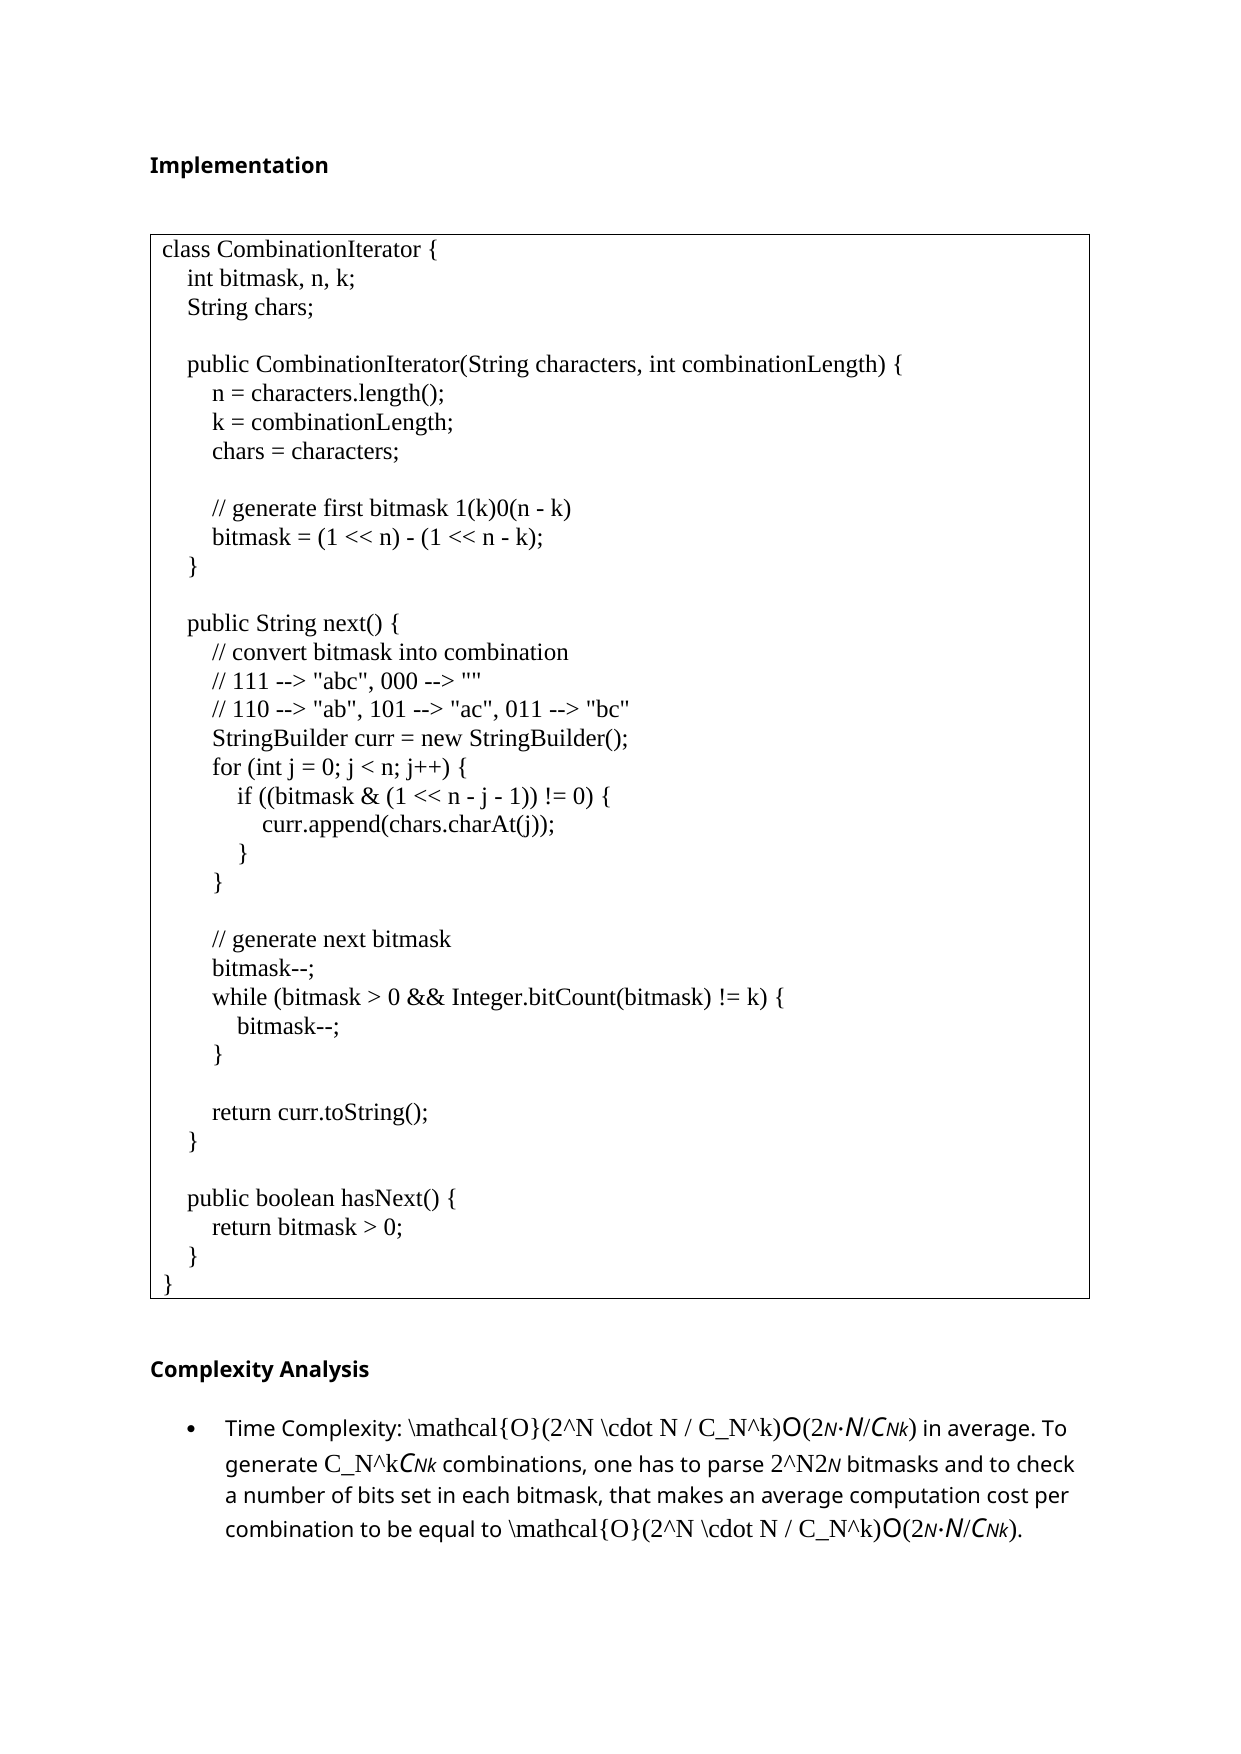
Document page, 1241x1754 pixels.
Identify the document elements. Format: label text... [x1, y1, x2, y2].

text Complexity Analysis [150, 1354, 1090, 1384]
table_header class CombinationIterator { int bitmask, n, k; String chars; public CombinationIterator(String characters, int combinationLength) { n = characters.length(); k = combinationLength; chars = characters; // generate first bitmask 1(k)0(n - k) bitmask = (1 << n) - (1 << n - k); } public String next() { // convert bitmask into combination // 111 --> "abc", 000 --> "" // 110 --> "ab", 101 --> "ac", 011 --> "bc" StringBuilder curr = new StringBuilder(); for (int j = 0; j < n; j++) { if ((bitmask & (1 << n - j - 1)) != 0) { curr.append(chars.charAt(j)); } } // generate next bitmask bitmask--; while (bitmask > 0 && Integer.bitCount(bitmask) != k) { bitmask--; } return curr.toString(); } public boolean hasNext() { return bitmask > 0; } } [151, 235, 1089, 1298]
list Time Complexity: \mathcal{O}(2^N \cdot N / C_N^k)O(2N⋅N/CNk​) in average. To generate C_N^kCNk​ combinations, one has to parse 2^N2N bitmasks and to check a number of bits set in each bitmask, that makes an average computation cost per combination to be equal to \mathcal{O}(2^N \cdot N / C_N^k)O(2N⋅N/CNk​). [187, 1409, 1090, 1545]
text Implementation [150, 150, 1090, 180]
